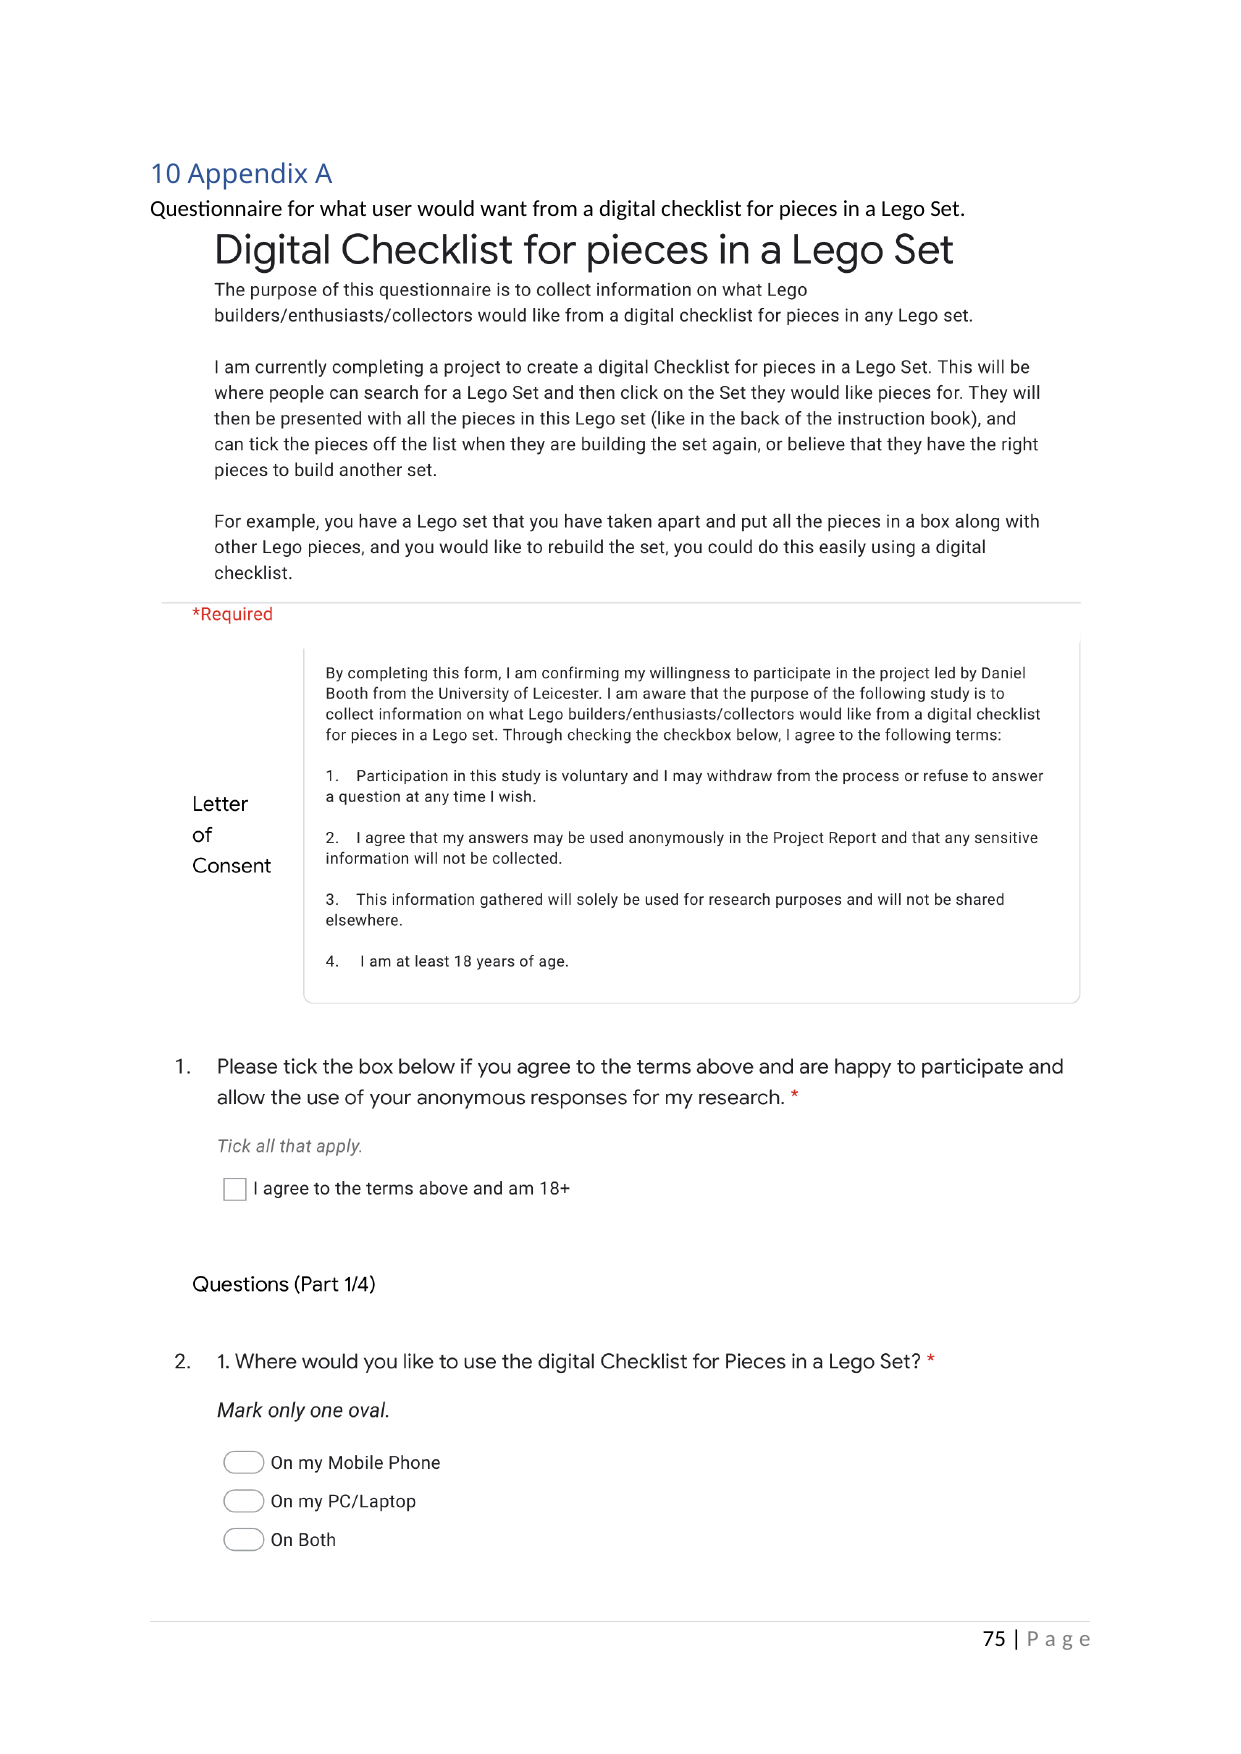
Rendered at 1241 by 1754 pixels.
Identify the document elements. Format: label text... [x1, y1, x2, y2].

picture [150, 224, 1088, 1555]
subtitle Appendix A [150, 154, 1090, 191]
